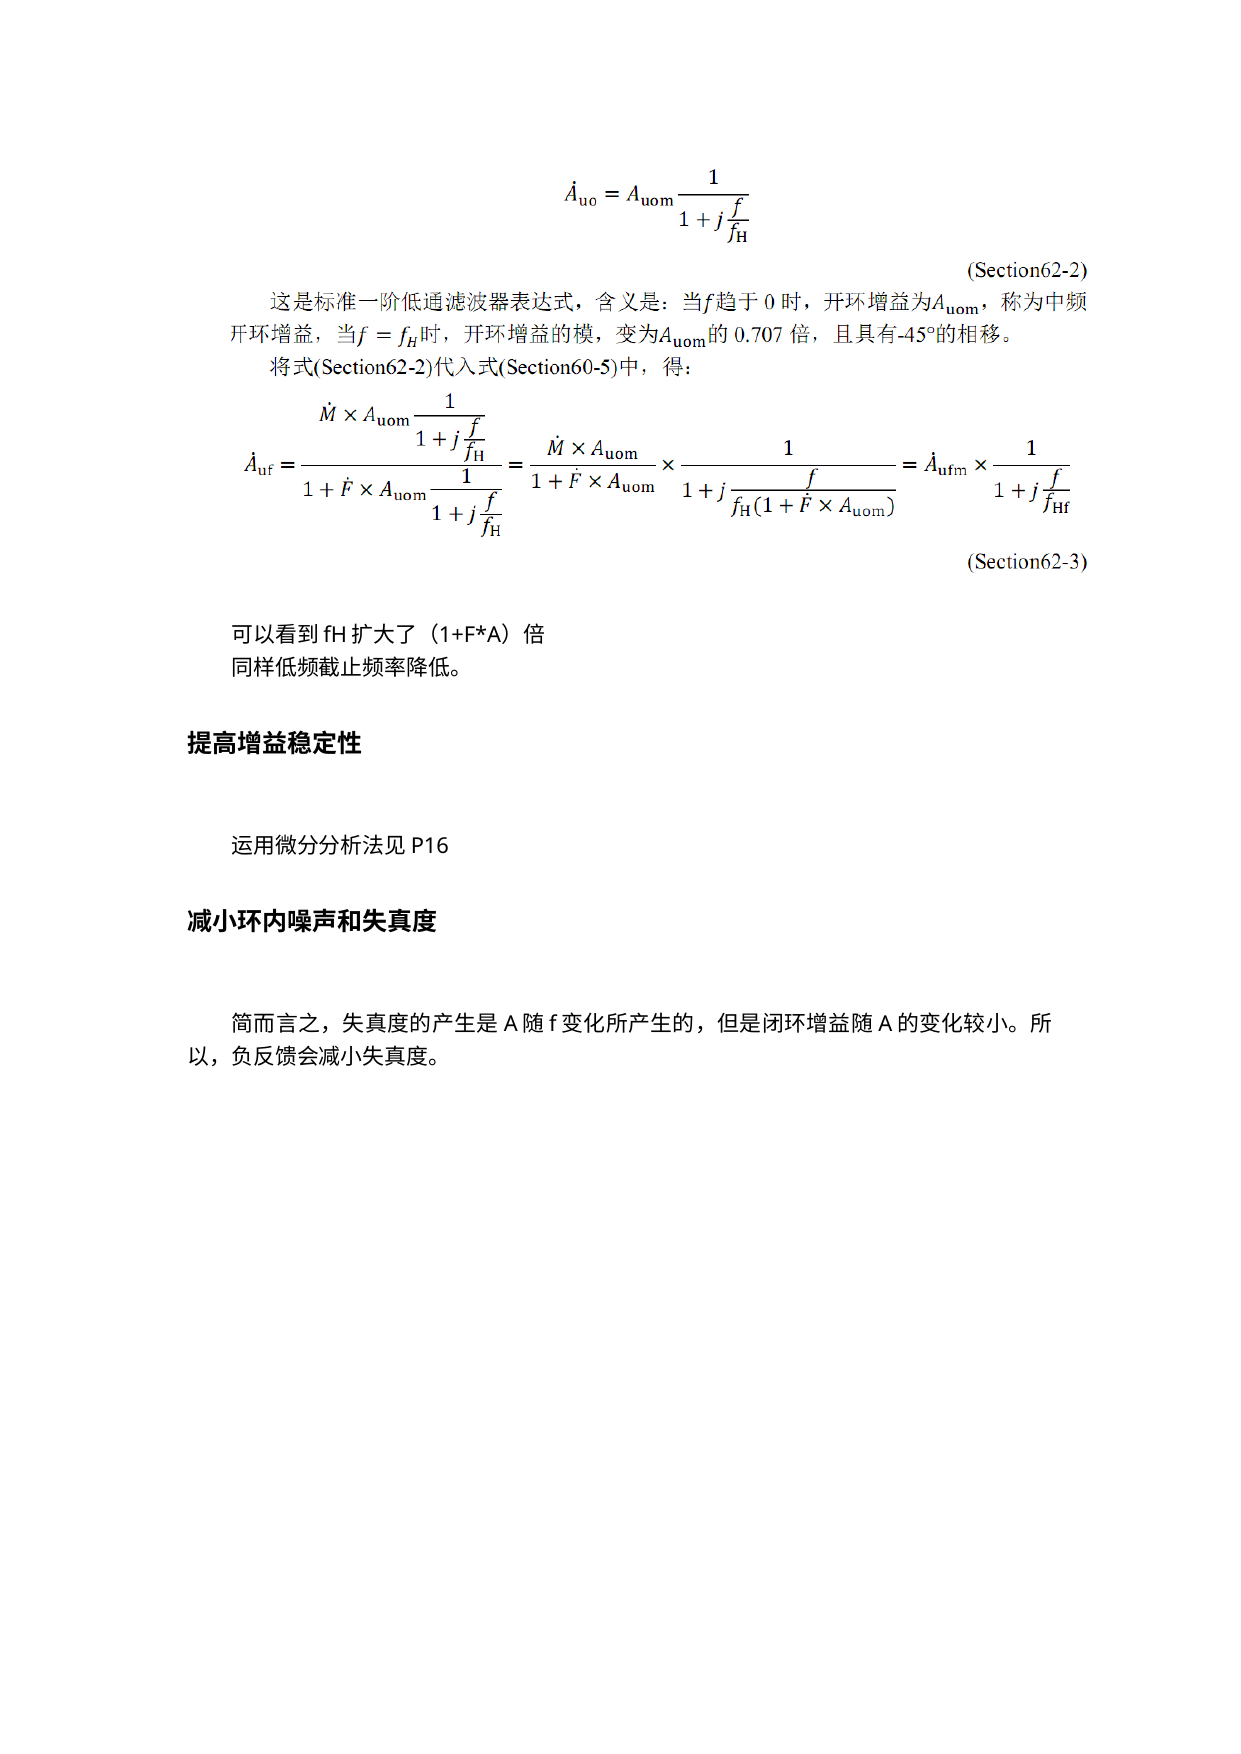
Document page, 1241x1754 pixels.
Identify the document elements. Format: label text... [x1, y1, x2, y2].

subtitle 减小环内噪声和失真度 [187, 887, 1053, 952]
picture [231, 162, 1097, 573]
text 简而言之，失真度的产生是A随f变化所产生的，但是闭环增益随A的变化较小。所以，负反馈会减小失真度。 [187, 1006, 1053, 1071]
subtitle 提高增益稳定性 [187, 709, 1053, 774]
text 运用微分分析法见P16 [187, 828, 1053, 860]
text 同样低频截止频率降低。 [187, 649, 1053, 682]
text 可以看到fH扩大了（1+F*A）倍 [187, 617, 1053, 649]
